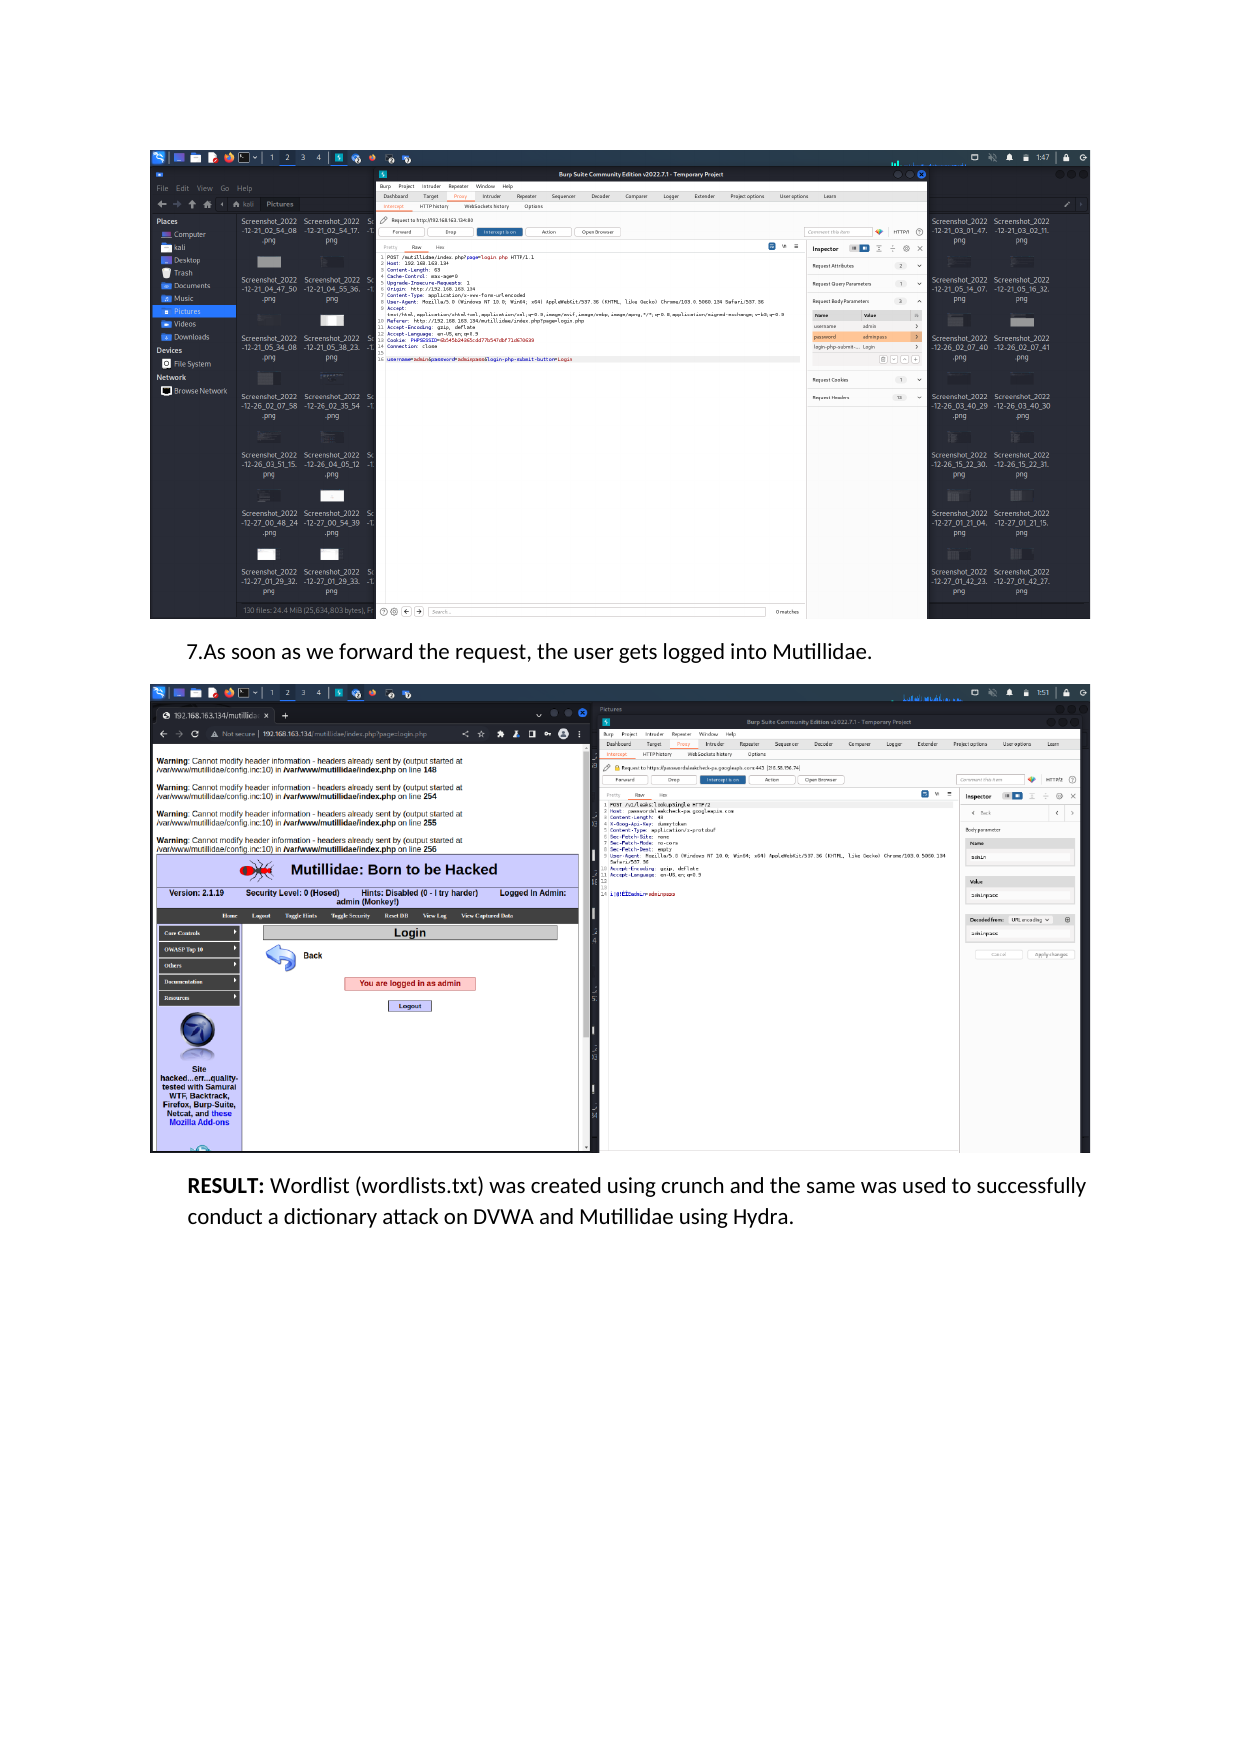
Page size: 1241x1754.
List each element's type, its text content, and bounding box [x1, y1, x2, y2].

picture [150, 684, 1091, 1153]
text RESULT: Wordlist (wordlists.txt) was created using crunch and the same was used to successfully conduct a dictionary attack on DVWA and Mutillidae using Hydra. [187, 1172, 1090, 1230]
picture [150, 150, 1091, 619]
text 7.As soon as we forward the request, the user gets logged into Mutillidae. [150, 637, 1090, 665]
